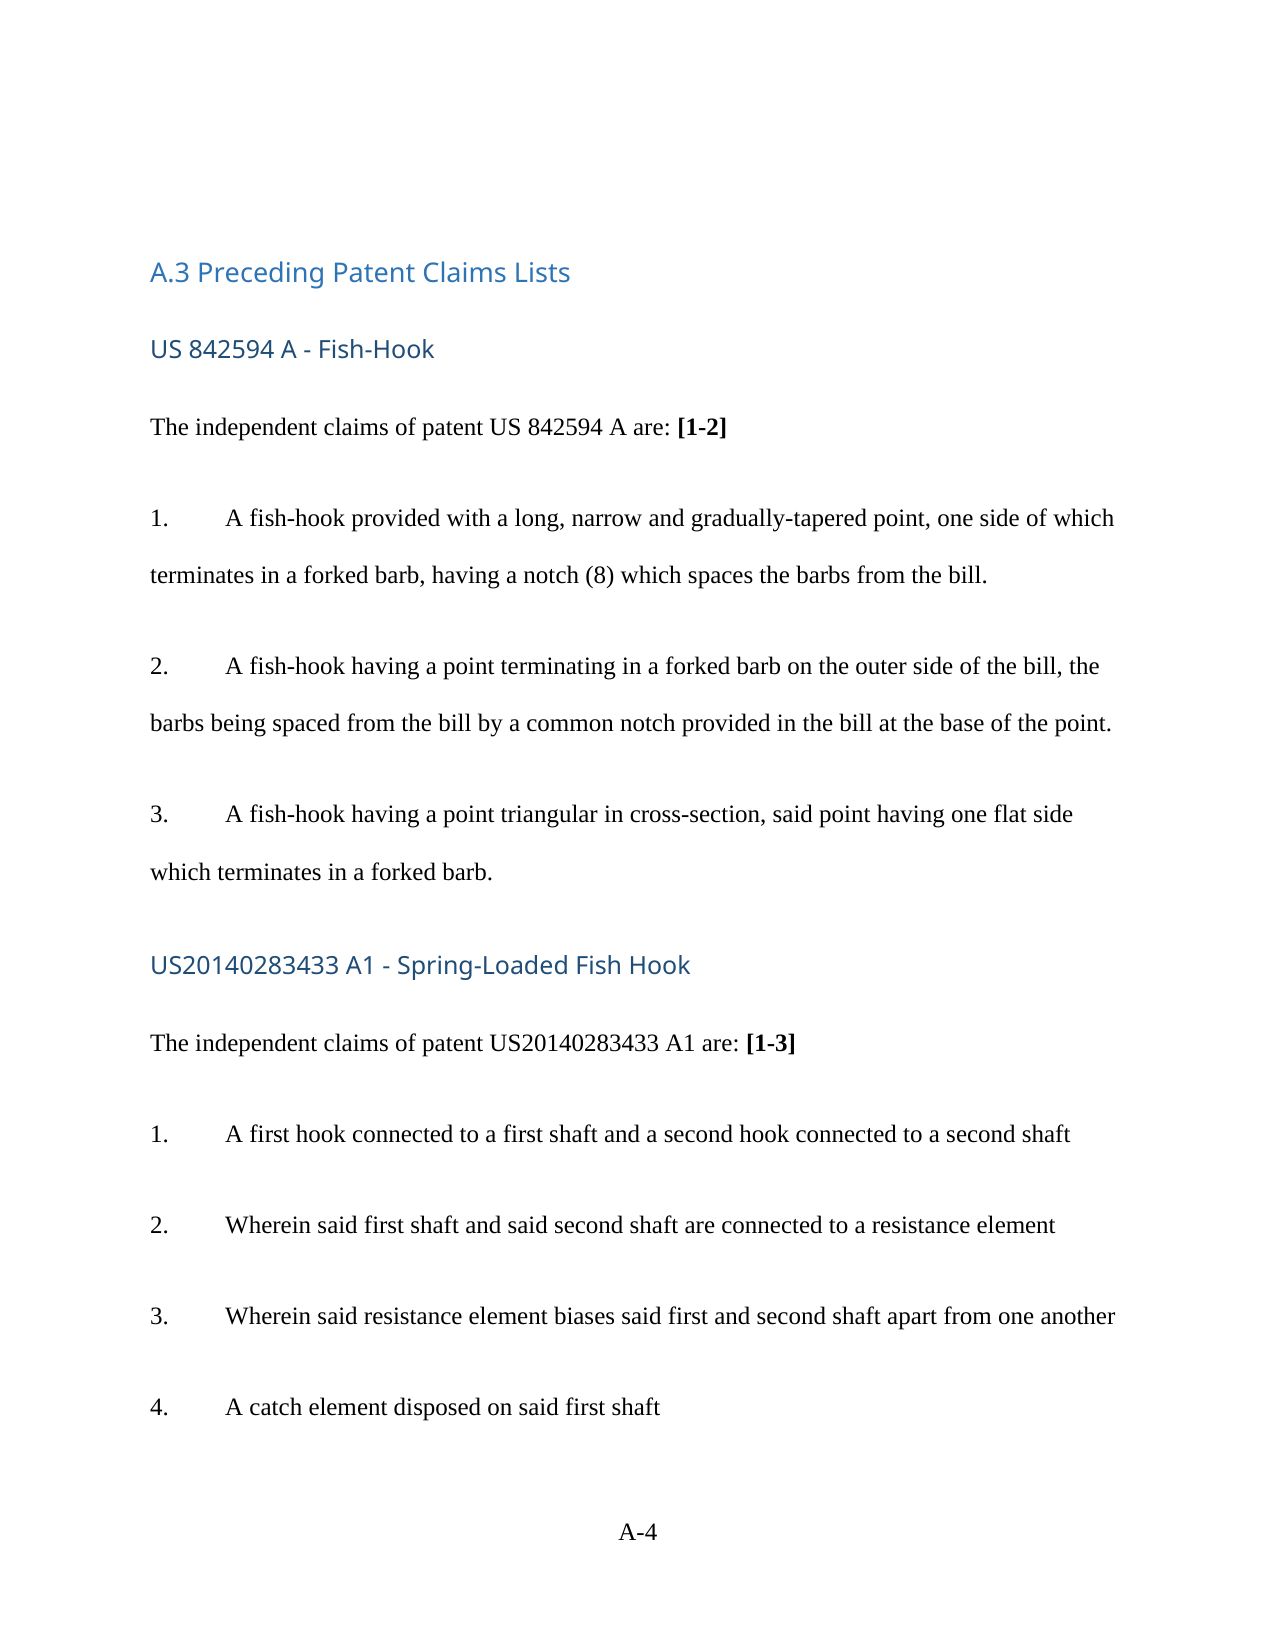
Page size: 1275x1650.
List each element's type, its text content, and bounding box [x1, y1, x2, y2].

text 3. A fish-hook having a point triangular in cross-section, said point having one flat side which terminates in a forked barb. [150, 799, 1125, 886]
text The independent claims of patent US20140283433 A1 are: [1-3] [150, 1028, 1125, 1057]
text 2. Wherein said first shaft and said second shaft are connected to a resistance element [150, 1210, 1125, 1239]
text 3. Wherein said resistance element biases said first and second shaft apart from one another [150, 1301, 1125, 1329]
subtitle A.3 Preceding Patent Claims Lists [150, 253, 1125, 290]
text 1. A first hook connected to a first shaft and a second hook connected to a second shaft [150, 1119, 1125, 1148]
subtitle US20140283433 A1 - Spring-Loaded Fish Hook [150, 948, 1125, 982]
text 2. A fish-hook having a point terminating in a forked barb on the outer side of the bill, the barbs being spaced from the bill by a common notch provided in the bill at the base of the point. [150, 651, 1125, 737]
subtitle US 842594 A - Fish-Hook [150, 331, 1125, 365]
text 4. A catch element disposed on said first shaft [150, 1392, 1125, 1420]
text 1. A fish-hook provided with a long, narrow and gradually-tapered point, one side of which terminates in a forked barb, having a notch (8) which spaces the barbs from the bill. [150, 503, 1125, 589]
text The independent claims of patent US 842594 A are: [1-2] [150, 412, 1125, 441]
